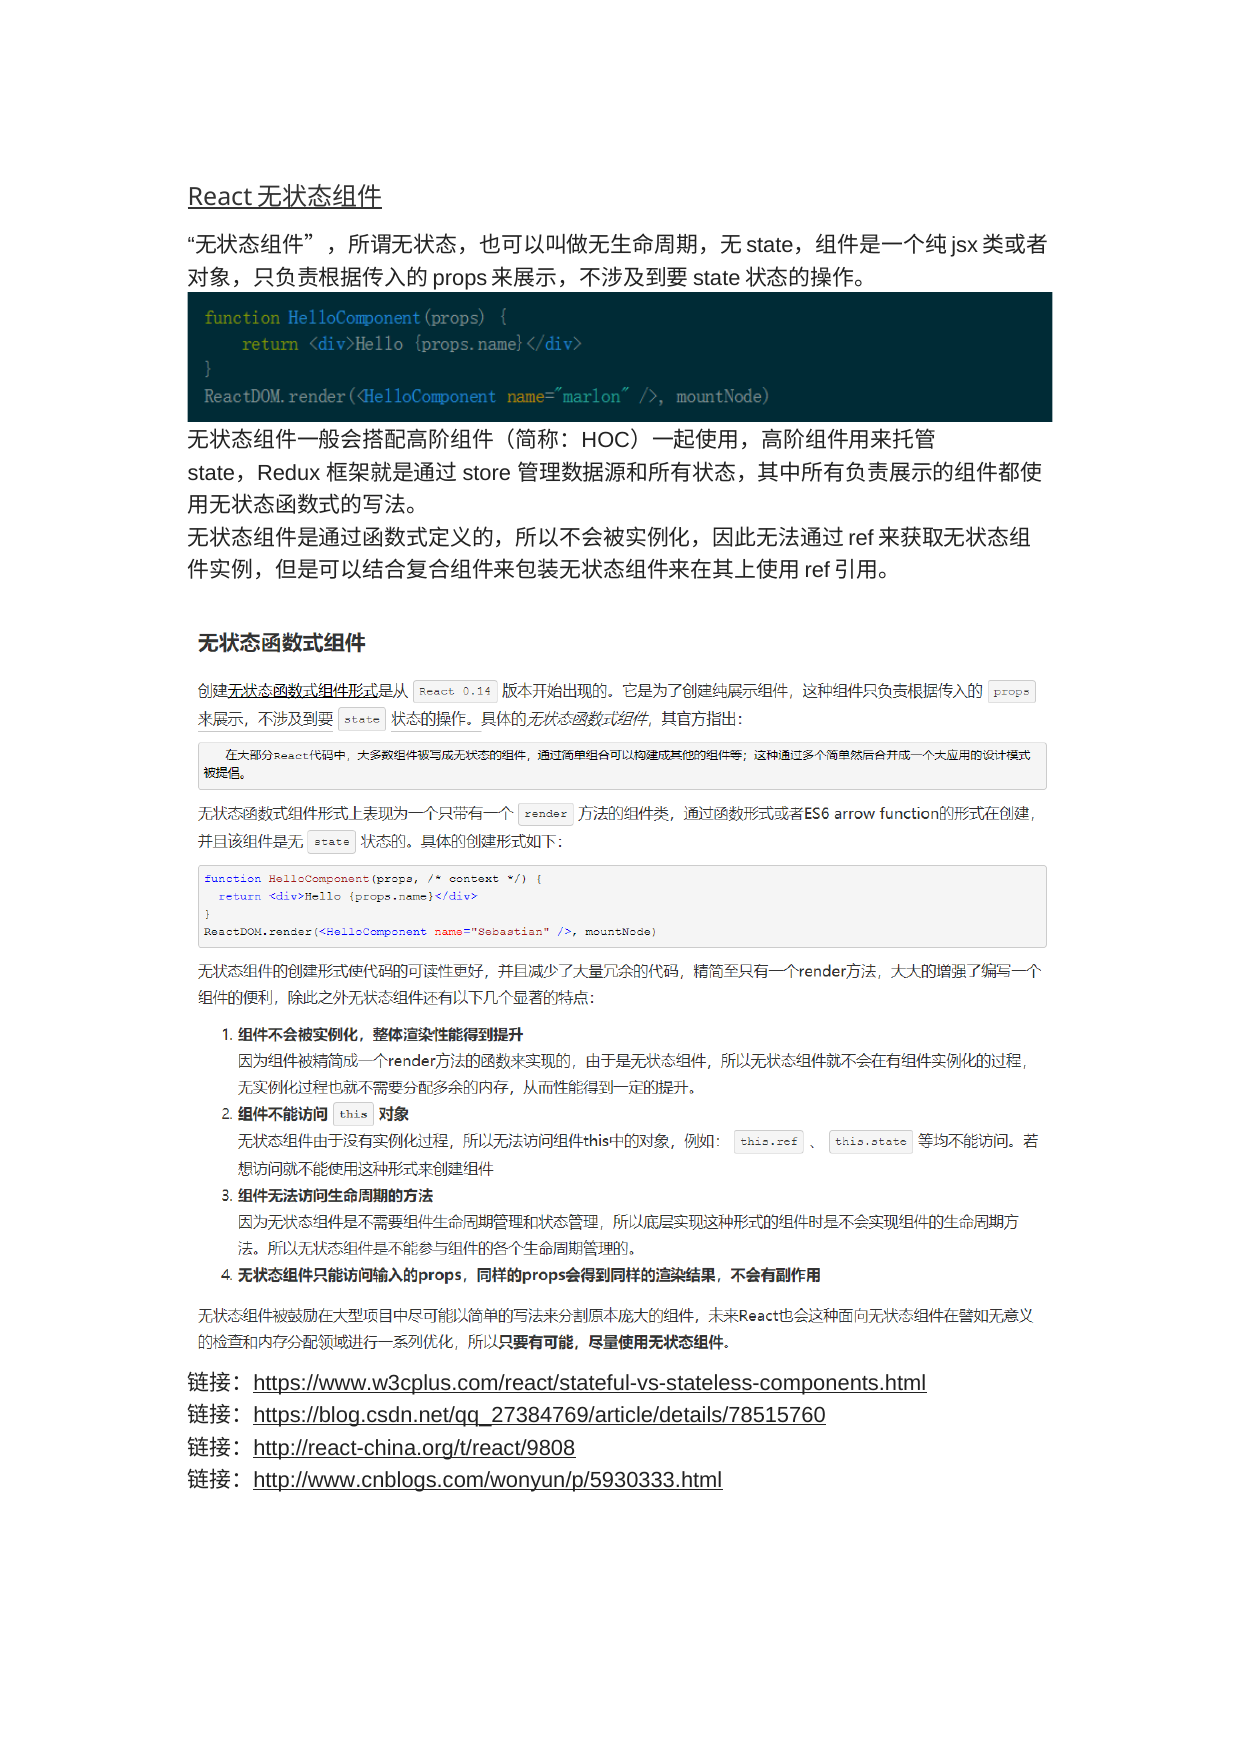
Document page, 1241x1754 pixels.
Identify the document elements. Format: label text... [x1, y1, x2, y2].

picture [206, 311, 213, 323]
picture [283, 342, 292, 349]
picture [494, 342, 506, 349]
picture [726, 390, 732, 402]
list 无状态组件一般会搭配高阶组件（简称：HOC）一起使用，高阶组件用来托管state，Redux 框架就是通过 store 管理数据源和所有状态，其中所有负责展示的组件都使用无状态函数式的写法。 [187, 422, 1053, 519]
list React无状态组件 [187, 162, 1053, 227]
list 链接：https://blog.csdn.net/qq_27384769/article/details/78515760 [187, 1397, 1053, 1429]
picture [428, 394, 443, 404]
picture [363, 337, 368, 349]
picture [296, 311, 302, 323]
picture [322, 389, 330, 402]
list “无状态组件”，所谓无状态，也可以叫做无生命周期，无state，组件是一个纯jsx类或者对象，只负责根据传入的props来展示，不涉及到要state状态的操作。 [187, 227, 1053, 292]
picture [207, 390, 211, 402]
picture [267, 390, 279, 402]
picture [187, 630, 1053, 1351]
list 链接：https://www.w3cplus.com/react/stateful-vs-stateless-components.html [187, 1364, 1053, 1397]
picture [678, 394, 689, 402]
picture [244, 312, 250, 323]
picture [363, 390, 367, 402]
picture [380, 316, 386, 323]
picture [333, 311, 340, 323]
picture [245, 342, 254, 349]
picture [353, 316, 377, 325]
picture [224, 315, 240, 323]
picture [456, 315, 464, 325]
picture [403, 394, 410, 402]
list 无状态组件是通过函数式定义的，所以不会被实例化，因此无法通过ref来获取无状态组件实例，但是可以结合复合组件来包装无状态组件来在其上使用ref引用。 [187, 519, 1053, 584]
picture [415, 312, 419, 323]
list 链接：http://www.cnblogs.com/wonyun/p/5930333.html [187, 1462, 1053, 1494]
picture [261, 315, 278, 323]
picture [509, 394, 518, 402]
picture [522, 394, 544, 402]
picture [257, 390, 263, 399]
picture [699, 394, 704, 402]
list 链接：http://react-china.org/t/react/9808 [187, 1429, 1053, 1462]
